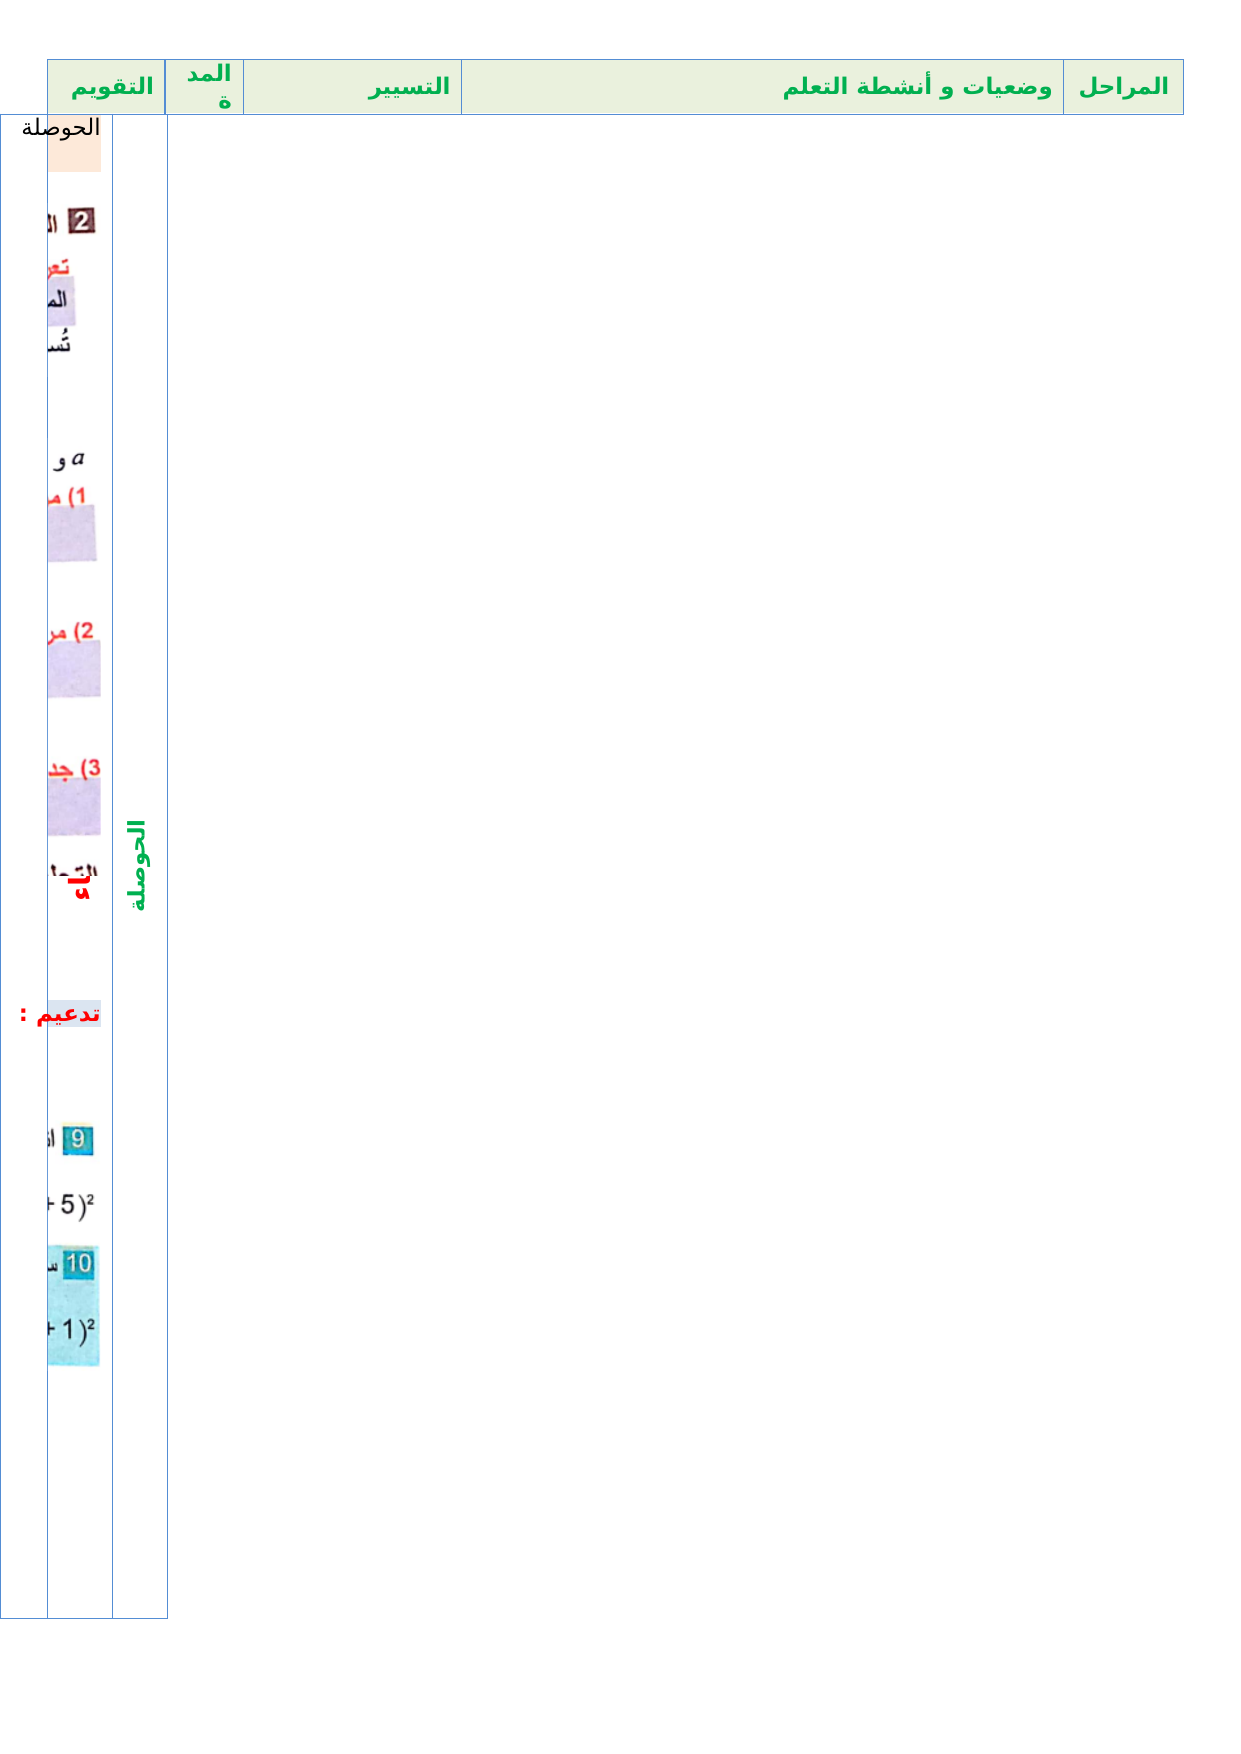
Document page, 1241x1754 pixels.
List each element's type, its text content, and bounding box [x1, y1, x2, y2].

picture [47, 438, 101, 876]
table_header وضعيات و أنشطة التعلم [462, 60, 1063, 113]
table_cell الحوصلة [113, 115, 167, 1618]
picture [47, 203, 101, 377]
table_cell الحوصلة تدعيم : [48, 115, 112, 1618]
picture [47, 1120, 101, 1371]
table_header المدة [166, 60, 243, 113]
table_header المراحل [1064, 60, 1183, 113]
table_header التسيير [244, 60, 461, 113]
table_header التقويم [48, 60, 164, 113]
